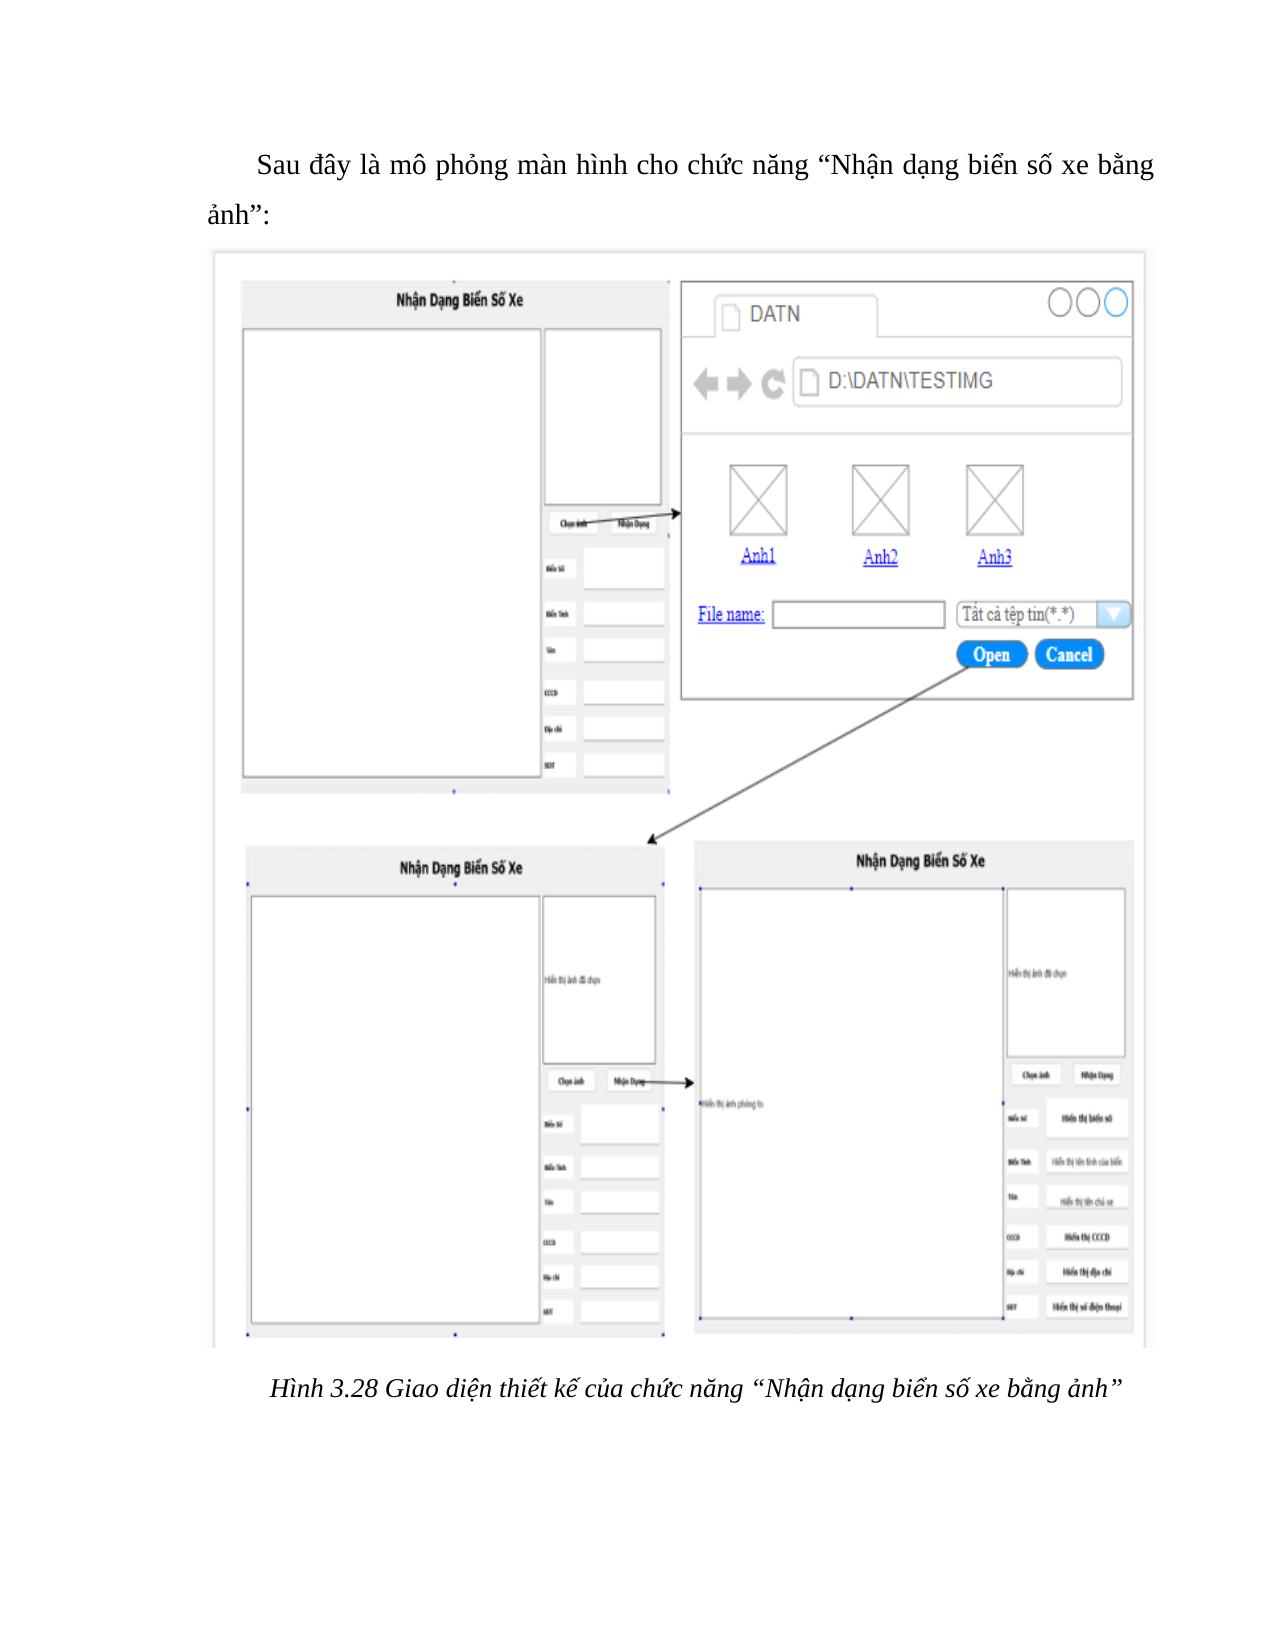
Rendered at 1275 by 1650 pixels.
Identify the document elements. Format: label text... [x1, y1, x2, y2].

text Sau đây là mô phỏng màn hình cho chức năng “Nhận dạng biển số xe bằng ảnh”: [207, 147, 1156, 247]
picture [207, 247, 1157, 1348]
